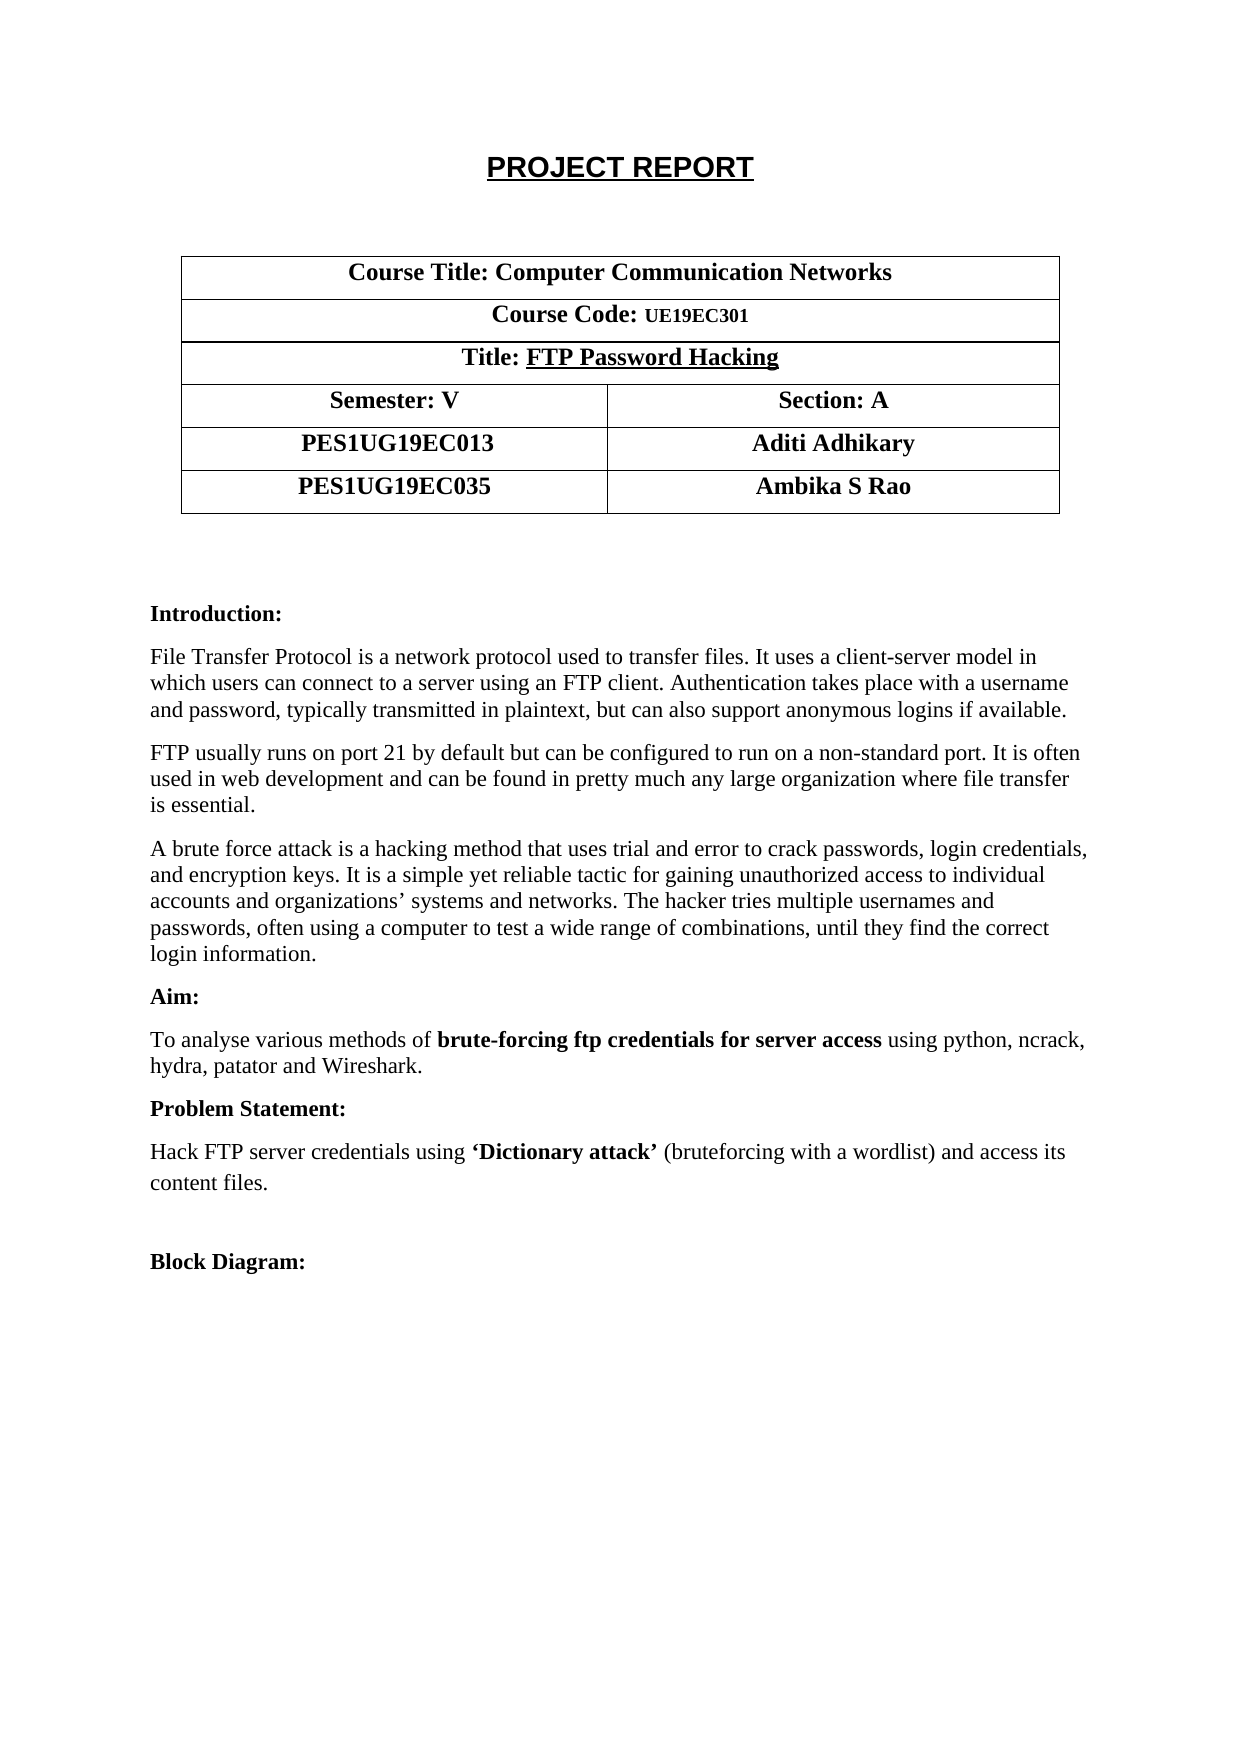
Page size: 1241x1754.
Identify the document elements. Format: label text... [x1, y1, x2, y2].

text Aim: [150, 983, 1090, 1009]
table_cell Semester: V [182, 385, 607, 427]
table_cell PES1UG19EC035 [182, 471, 607, 513]
text Block Diagram: [150, 1248, 1090, 1275]
text FTP usually runs on port 21 by default but can be configured to run on a non-standard port. It is often used in web development and can be found in pretty much any large organization where file transfer is essential. [150, 739, 1090, 818]
text Hack FTP server credentials using ‘Dictionary attack’ (bruteforcing with a wordlist) and access its content files. [150, 1138, 1090, 1195]
table_cell Ambika S Rao [608, 471, 1059, 513]
text PROJECT REPORT [150, 150, 1090, 183]
table_cell PES1UG19EC013 [182, 428, 607, 470]
table_cell Course Code: UE19EC301 [182, 300, 1059, 341]
text File Transfer Protocol is a network protocol used to transfer files. It uses a client-server model in which users can connect to a server using an FTP client. Authentication takes place with a username and password, typically transmitted in plaintext, but can also support anonymous logins if available. [150, 643, 1090, 722]
table_cell Aditi Adhikary [608, 428, 1059, 470]
table_cell Title: FTP Password Hacking [182, 343, 1059, 384]
text Problem Statement: [150, 1095, 1090, 1122]
table_cell Section: A [608, 385, 1059, 427]
text To analyse various methods of brute-forcing ftp credentials for server access using python, ncrack, hydra, patator and Wireshark. [150, 1026, 1090, 1079]
table_header Course Title: Computer Communication Networks [182, 257, 1059, 298]
text Introduction: [150, 600, 1090, 626]
text A brute force attack is a hacking method that uses trial and error to crack passwords, login credentials, and encryption keys. It is a simple yet reliable tactic for gaining unauthorized access to individual accounts and organizations’ systems and networks. The hacker tries multiple usernames and passwords, often using a computer to test a wide range of combinations, until they find the correct login information. [150, 834, 1090, 966]
